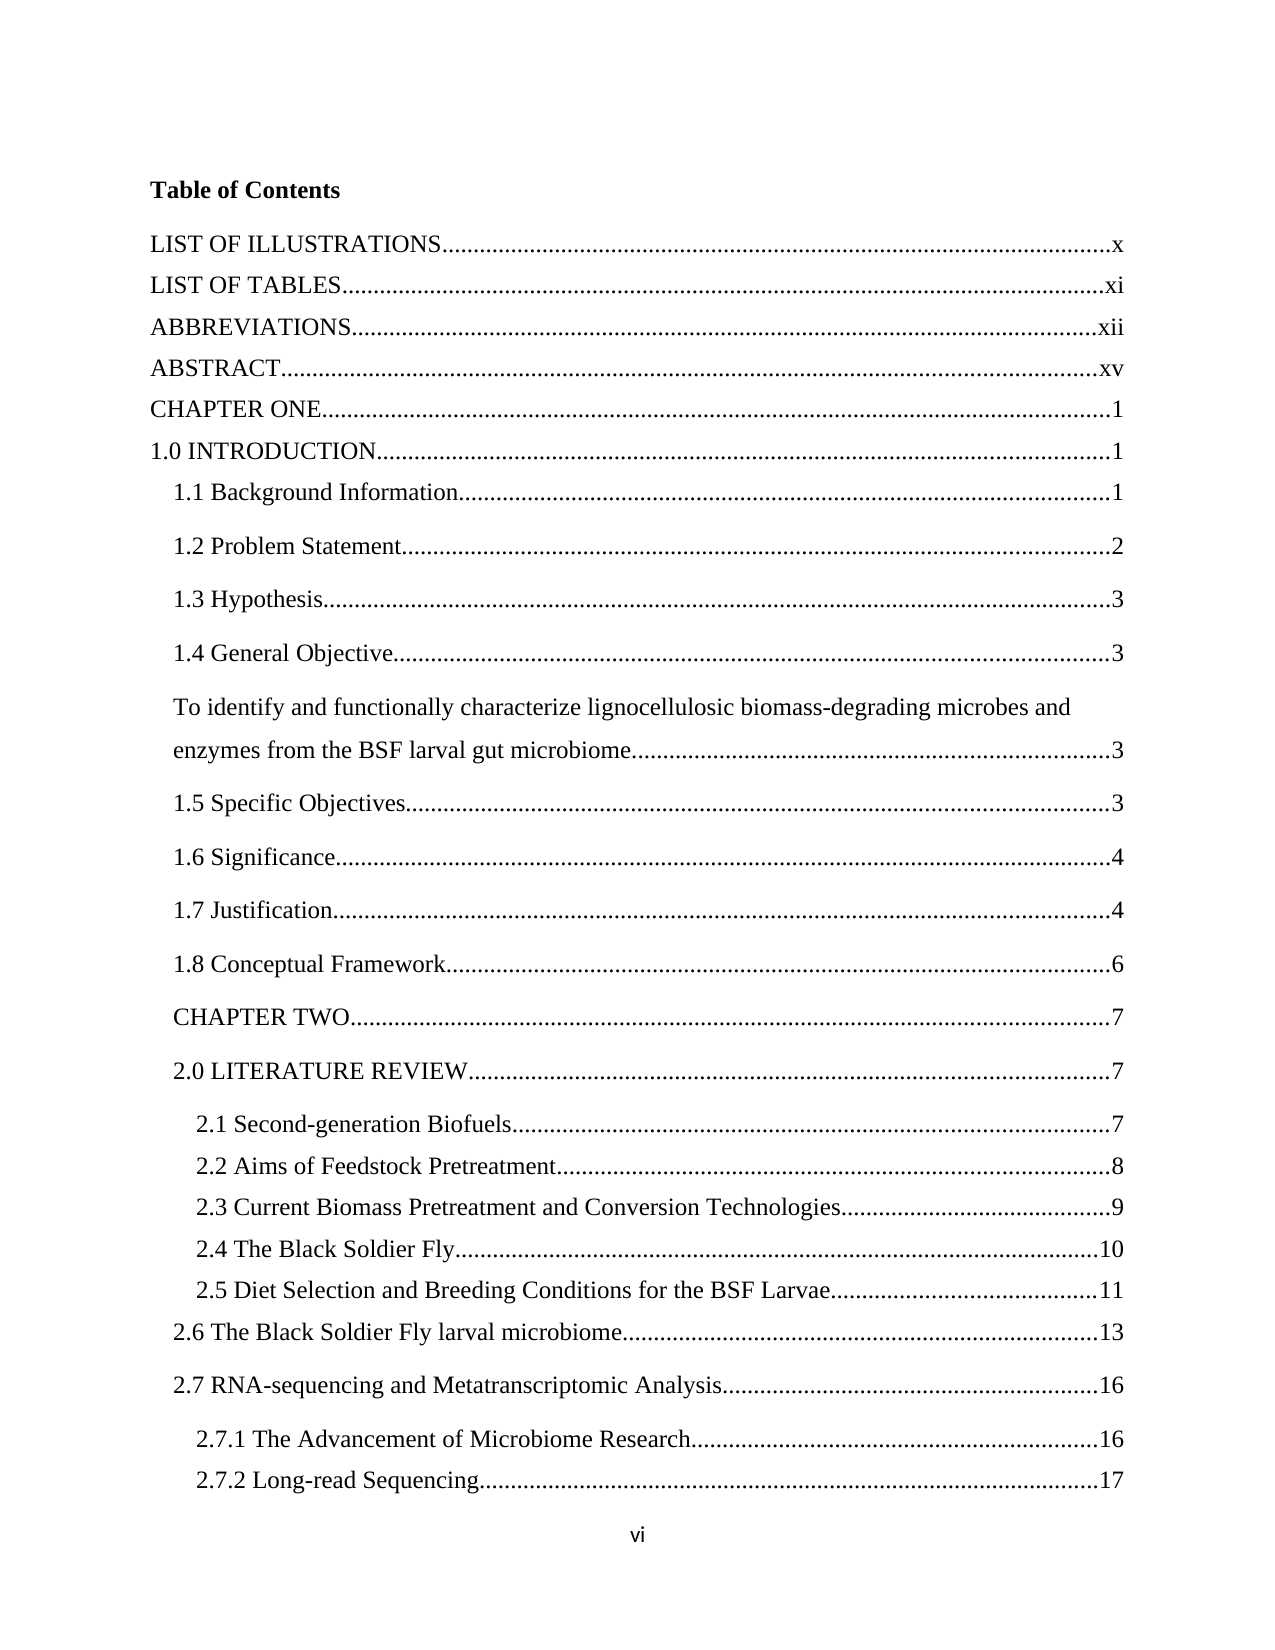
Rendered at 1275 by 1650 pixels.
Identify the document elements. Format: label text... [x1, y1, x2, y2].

text ABBREVIATIONS xii [150, 312, 1125, 340]
text 2.4 The Black Soldier Fly 10 [196, 1234, 1125, 1263]
text 2.3 Current Biomass Pretreatment and Conversion Technologies 9 [196, 1192, 1125, 1221]
text 2.7.1 The Advancement of Microbiome Research 16 [196, 1424, 1125, 1453]
text 2.6 The Black Soldier Fly larval microbiome 13 [173, 1317, 1125, 1346]
text LIST OF ILLUSTRATIONS x [150, 229, 1125, 257]
text ABSTRACT xv [150, 353, 1125, 382]
text 1.5 Specific Objectives 3 [173, 788, 1125, 817]
text To identify and functionally characterize lignocellulosic biomass-degrading microbes and enzymes from the BSF larval gut microbiome. 3 [173, 692, 1125, 763]
text 1.8 Conceptual Framework 6 [173, 949, 1125, 978]
text 2.7.2 Long-read Sequencing 17 [196, 1465, 1125, 1494]
text 2.1 Second-generation Biofuels 7 [196, 1109, 1125, 1138]
text 1.6 Significance 4 [173, 842, 1125, 871]
text 2.7 RNA-sequencing and Metatranscriptomic Analysis 16 [173, 1370, 1125, 1399]
text 1.4 General Objective 3 [173, 638, 1125, 667]
text 1.3 Hypothesis 3 [173, 584, 1125, 613]
text CHAPTER ONE 1 [150, 394, 1125, 423]
text 1.0 INTRODUCTION 1 [376, 436, 1125, 465]
text 2.2 Aims of Feedstock Pretreatment 8 [196, 1151, 1125, 1180]
text 1.7 Justification 4 [333, 895, 1125, 924]
text CHAPTER TWO 7 [173, 1002, 1125, 1031]
text 2.5 Diet Selection and Breeding Conditions for the BSF Larvae 11 [196, 1275, 1125, 1304]
text 1.1 Background Information 1 [173, 477, 1125, 506]
text 1.2 Problem Statement 2 [401, 531, 1125, 560]
text 2.0 LITERATURE REVIEW 7 [173, 1056, 1125, 1085]
text LIST OF TABLES xi [150, 270, 1125, 299]
subtitle Table of Contents [150, 175, 1125, 204]
